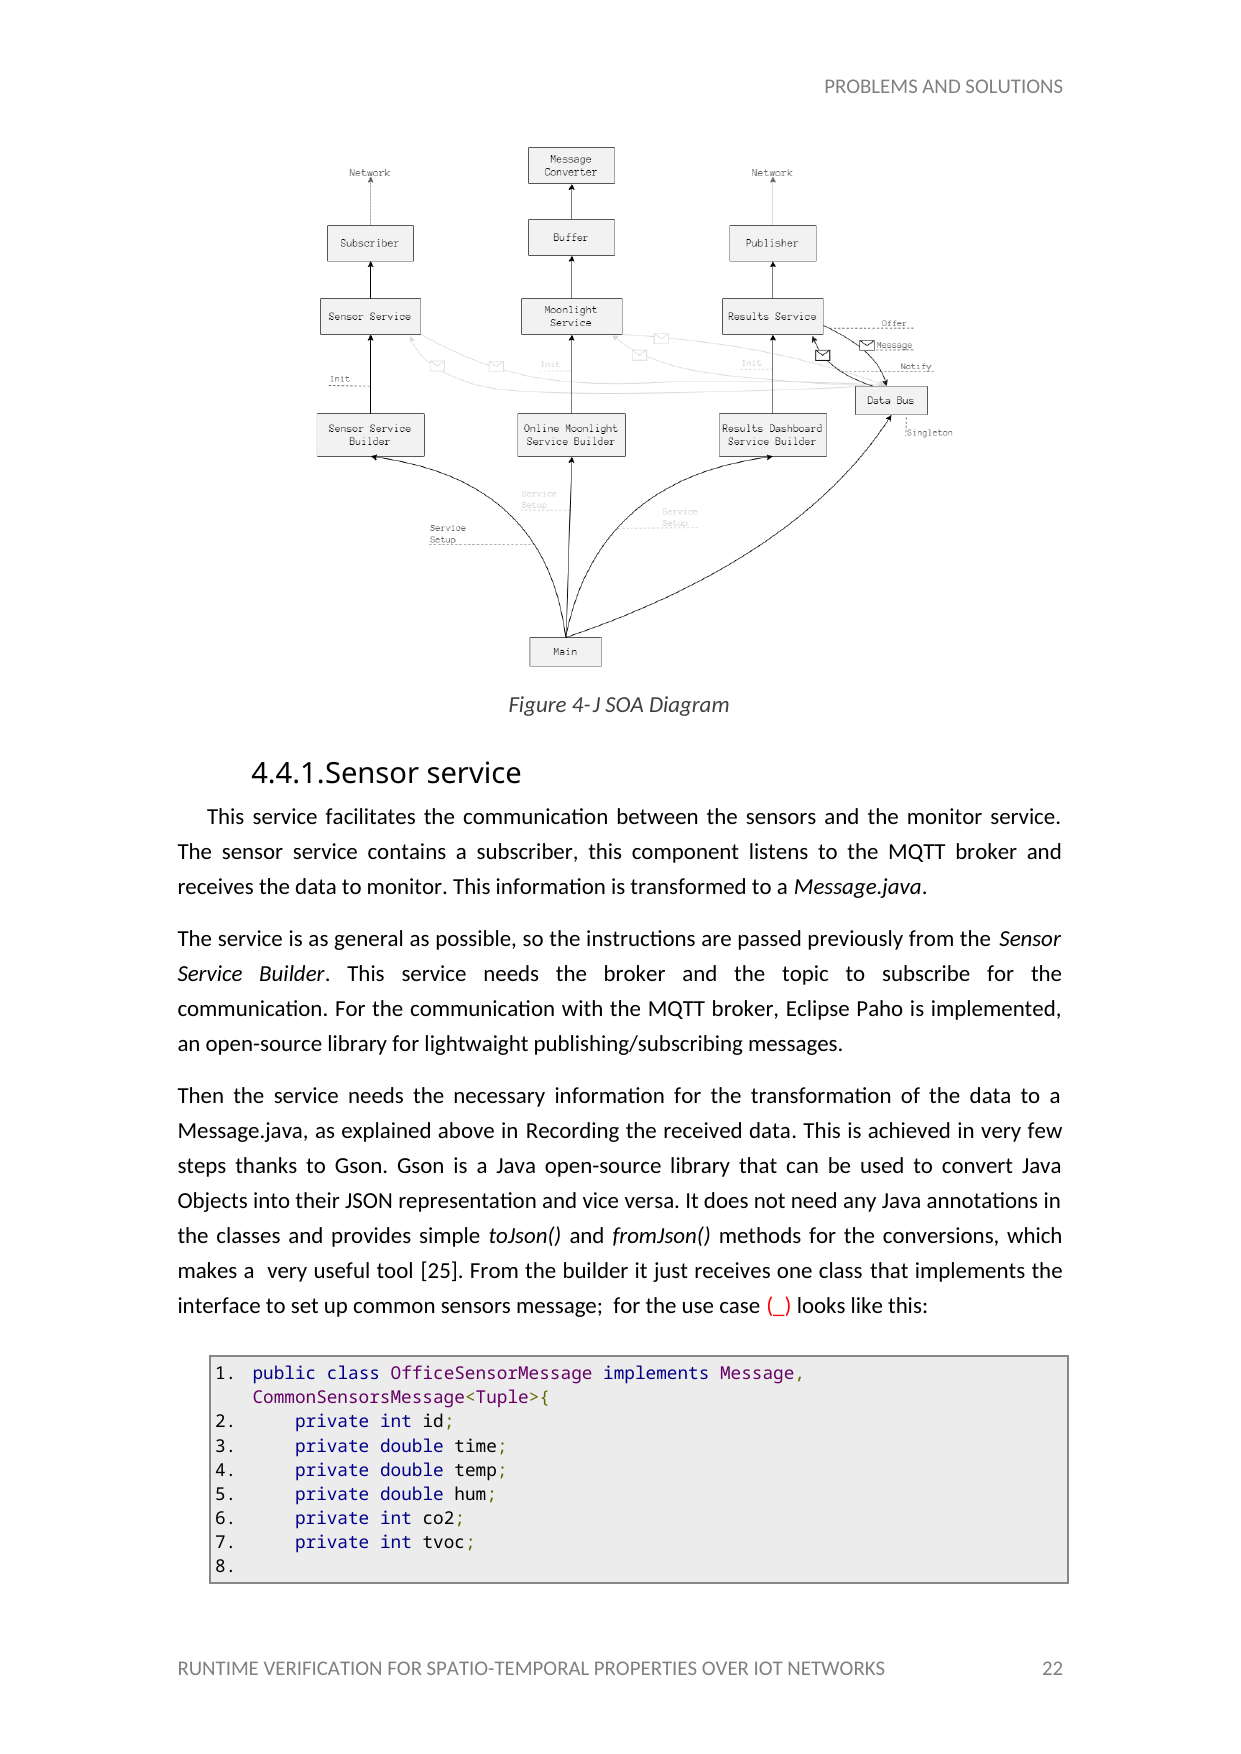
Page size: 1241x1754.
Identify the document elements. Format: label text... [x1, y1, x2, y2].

list private double temp; [211, 1452, 1067, 1476]
text Then the service needs the necessary information for the transformation of the data to a Message.java, as explained above in Recording the received data. This is achieved in very few steps thanks to Gson. Gson is a Java open-source library that can be used to convert Java Objects into their JSON representation and vice versa. It does not need any Java annotations in the classes and provides simple toJson() and fromJson() methods for the conversions, which makes a very useful tool. From the builder it just receives one class that implements the interface to set up common sensors message; for the use case (_) looks like this: [177, 1081, 1063, 1319]
list private double time; [211, 1427, 1067, 1452]
list public class OfficeSensorMessage implements Message, CommonSensorsMessage<Tuple>{ [211, 1357, 1067, 1403]
list private int id; [211, 1403, 1067, 1427]
picture [316, 147, 954, 667]
list private int tvoc; [211, 1524, 1067, 1548]
list private double hum; [211, 1476, 1067, 1500]
text This service facilitates the communication between the sensors and the monitor service. The sensor service contains a subscriber, this component listens to the MQTT broker and receives the data to monitor. This information is transformed to a Message.java. [177, 802, 1063, 900]
list private int co2; [211, 1500, 1067, 1524]
text The service is as general as possible, so the instructions are passed previously from the Sensor Service Builder. This service needs the broker and the topic to subscribe for the communication. For the communication with the MQTT broker, Eclipse Paho is implemented, an open-source library for lightwaight publishing/subscribing messages. [177, 924, 1063, 1057]
subtitle Sensor service [251, 753, 1063, 792]
text Figure 4-E SOA Diagram [177, 690, 1063, 718]
